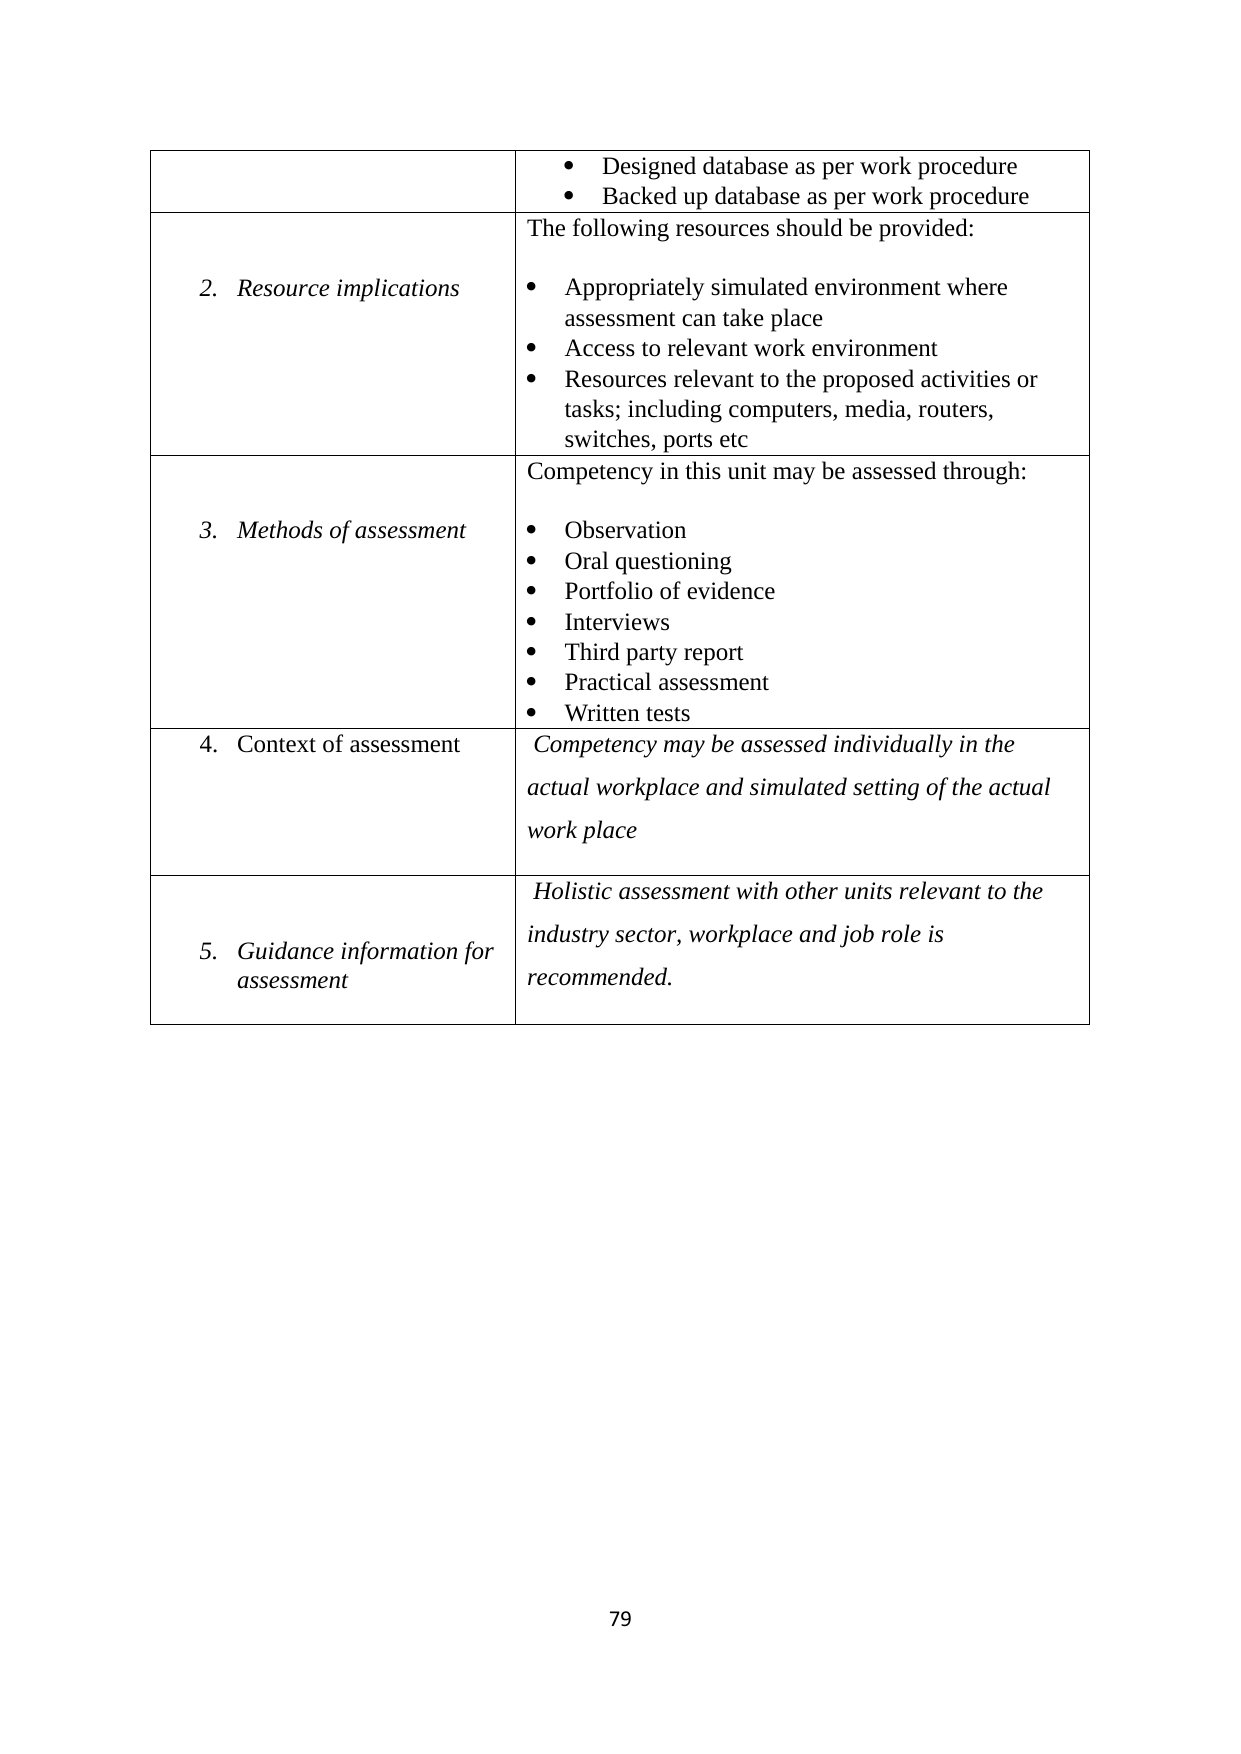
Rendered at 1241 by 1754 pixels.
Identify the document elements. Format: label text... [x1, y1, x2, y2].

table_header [516, 151, 1089, 212]
table_cell Guidance information for assessment [151, 876, 515, 1024]
table_cell Resource implications [151, 213, 515, 455]
table_cell The following resources should be provided: Appropriately simulated environment where assessment can take place Access to relevant work environment Resources relevant to the proposed activities or tasks; including computers, media, routers, switches, ports etc [516, 213, 1089, 455]
table_cell Methods of assessment [151, 456, 515, 728]
table_cell Context of assessment [151, 729, 515, 875]
table_cell Competency may be assessed individually in the actual workplace and simulated setting of the actual work place [516, 729, 1089, 875]
table_cell Competency in this unit may be assessed through: Observation Oral questioning Portfolio of evidence Interviews Third party report Practical assessment Written tests [516, 456, 1089, 728]
table_cell Holistic assessment with other units relevant to the industry sector, workplace and job role is recommended. [516, 876, 1089, 1024]
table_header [151, 151, 515, 212]
